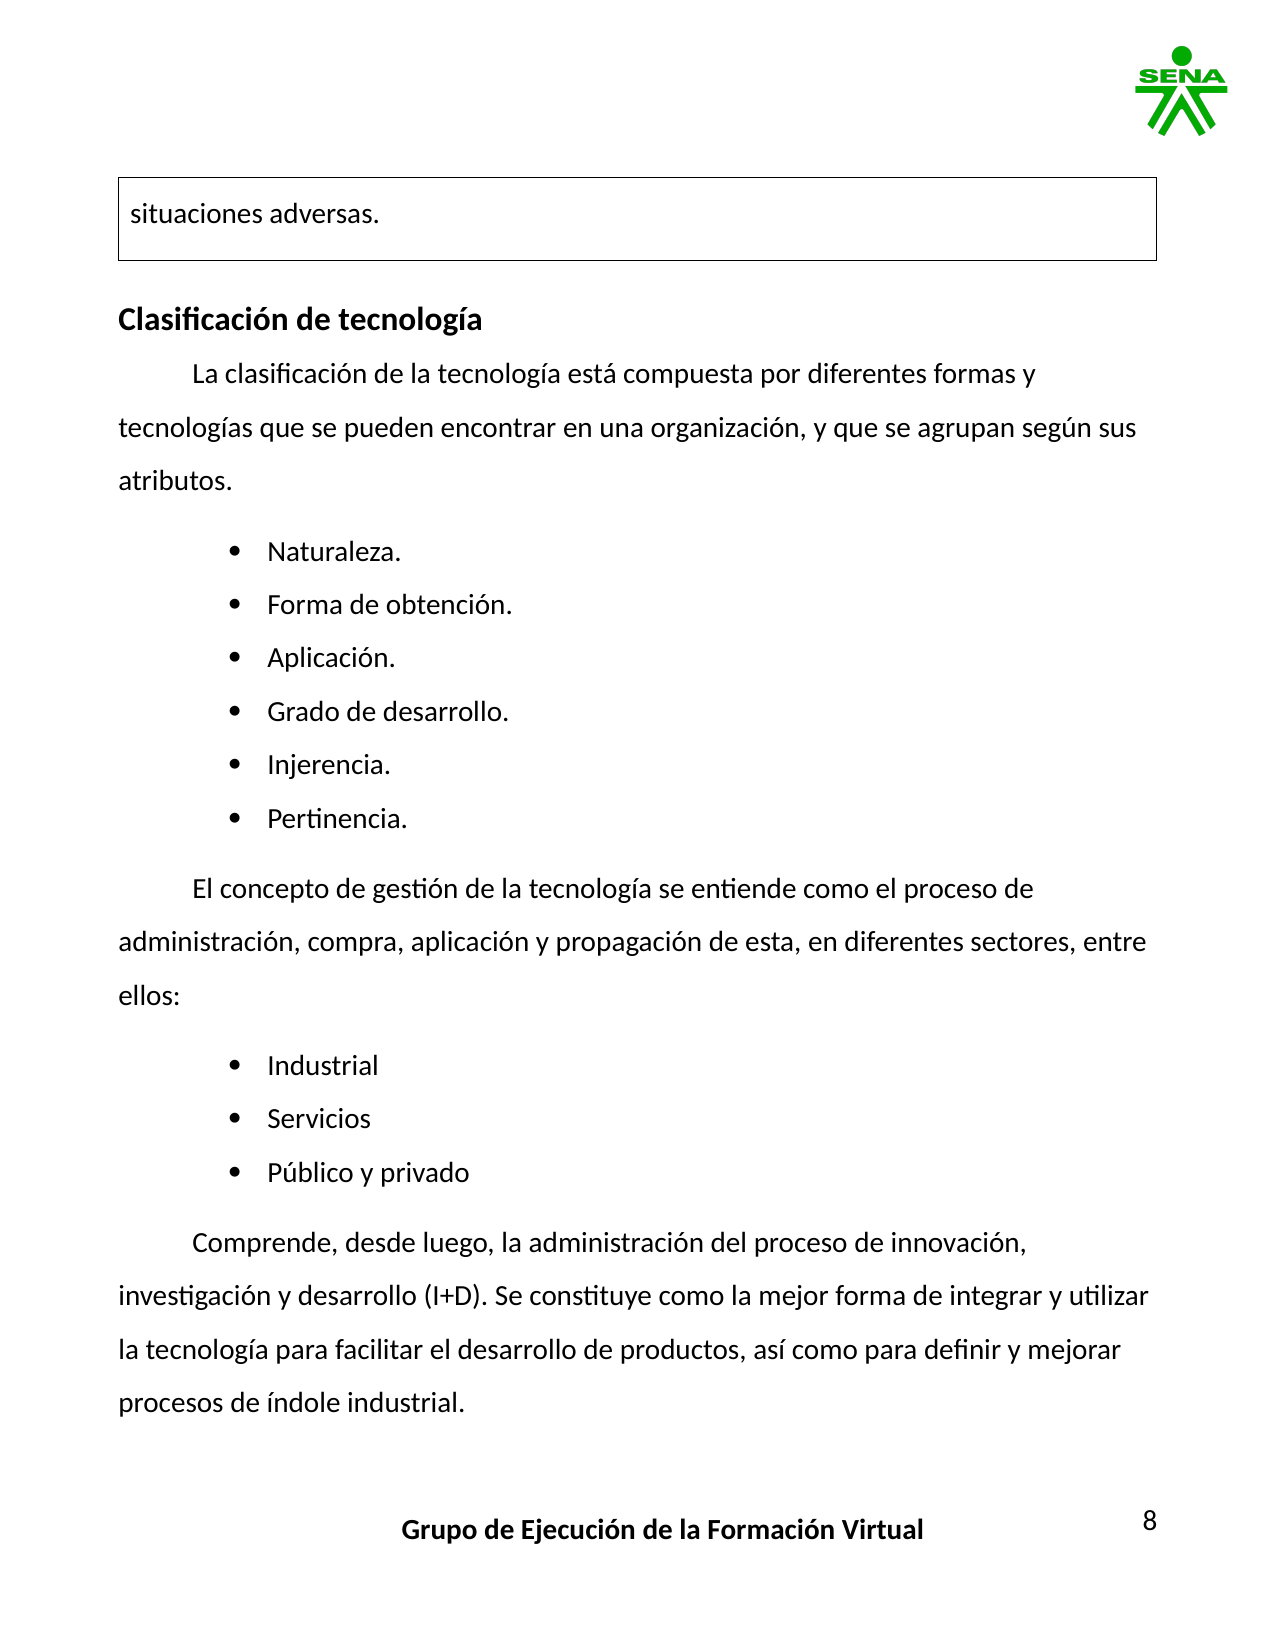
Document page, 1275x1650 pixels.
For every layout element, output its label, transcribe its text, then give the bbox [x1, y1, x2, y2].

text La clasificación de la tecnología está compuesta por diferentes formas y tecnologías que se pueden encontrar en una organización, y que se agrupan según sus atributos. [118, 356, 1157, 498]
list Aplicación. [229, 639, 1157, 675]
list Servicios [229, 1100, 1157, 1136]
list Público y privado [229, 1154, 1157, 1189]
list Industrial [229, 1047, 1157, 1082]
list Grado de desarrollo. [229, 693, 1157, 728]
subtitle Clasificación de tecnología [118, 298, 1157, 339]
list Forma de obtención. [229, 586, 1157, 622]
picture [1135, 46, 1228, 136]
list Pertinencia. [229, 800, 1157, 835]
text El concepto de gestión de la tecnología se entiende como el proceso de administración, compra, aplicación y propagación de esta, en diferentes sectores, entre ellos: [118, 870, 1157, 1012]
text Comprende, desde luego, la administración del proceso de innovación, investigación y desarrollo (I+D). Se constituye como la mejor forma de integrar y utilizar la tecnología para facilitar el desarrollo de productos, así como para definir y mejorar procesos de índole industrial. [118, 1224, 1157, 1420]
list Naturaleza. [229, 533, 1157, 568]
list Injerencia. [229, 746, 1157, 782]
